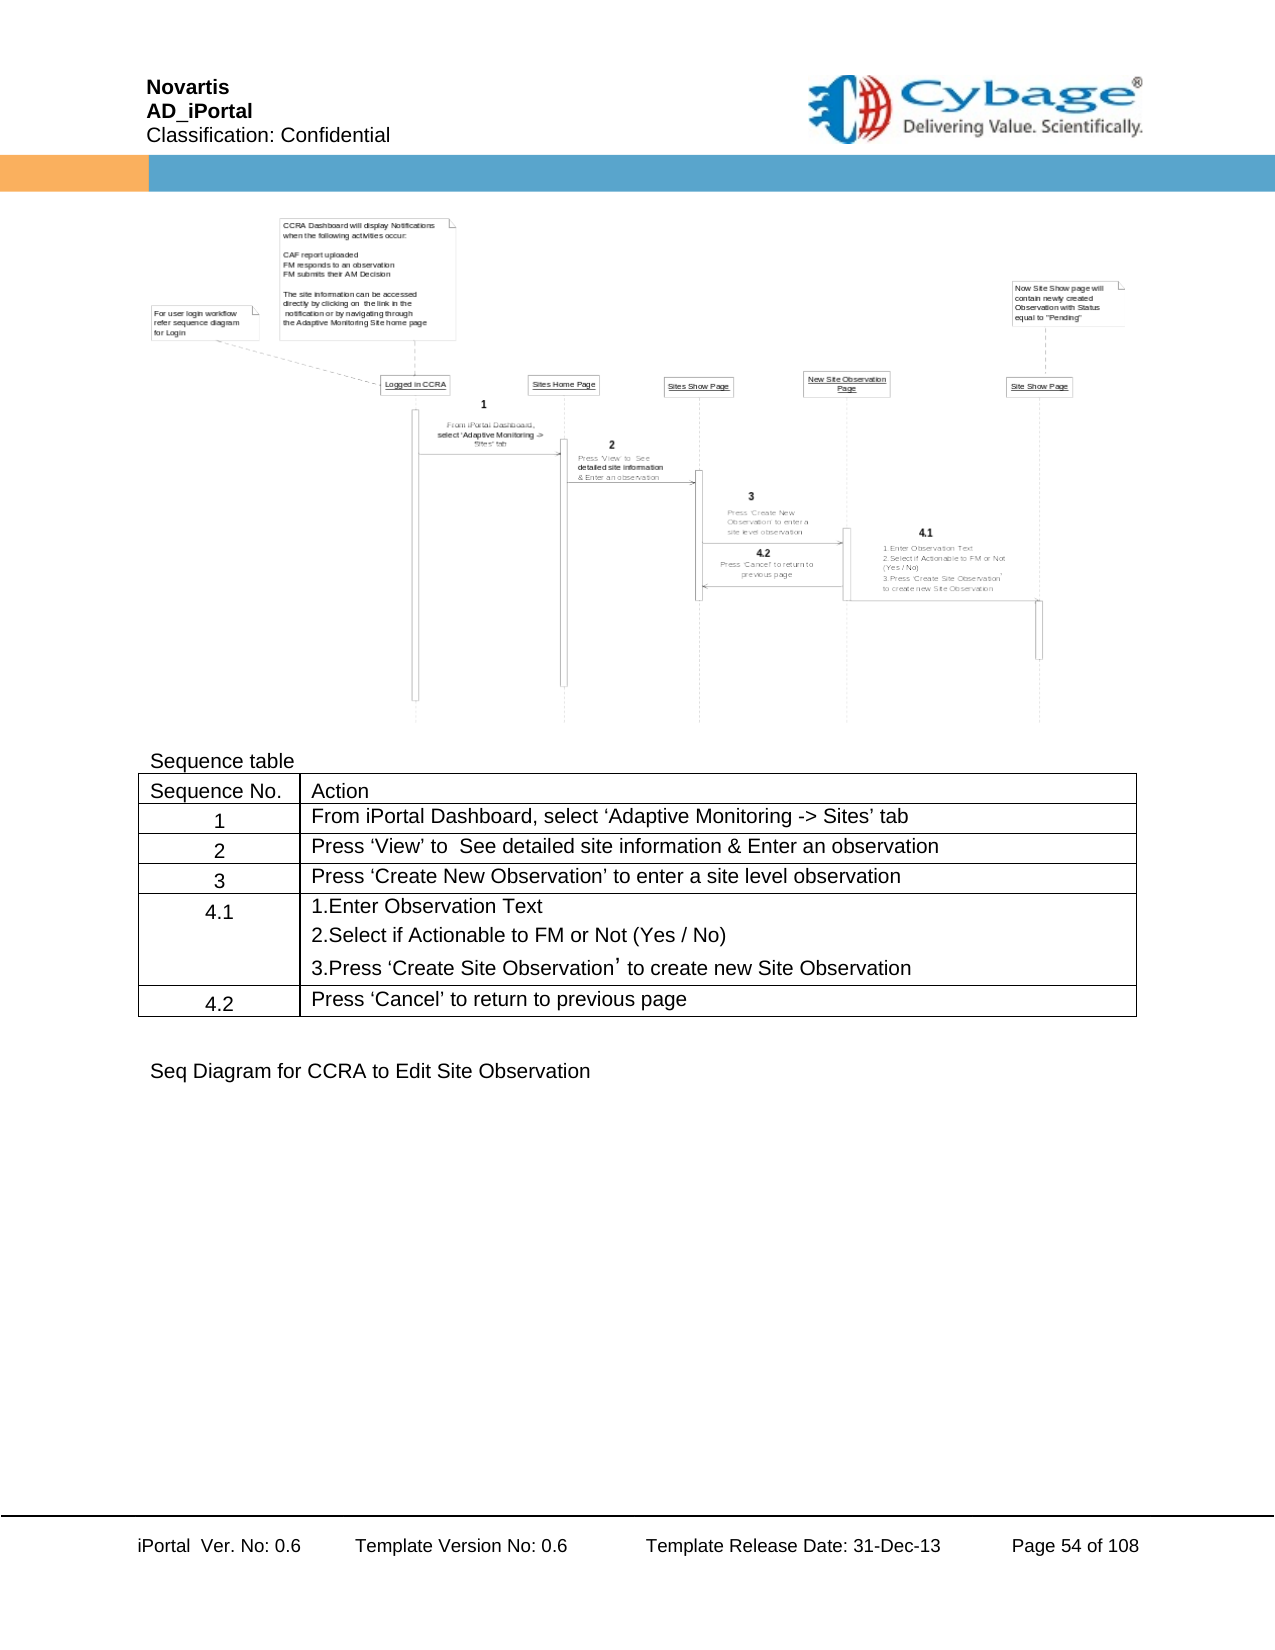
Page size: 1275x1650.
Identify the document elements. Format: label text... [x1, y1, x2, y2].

table_cell 2 [139, 834, 299, 863]
table_cell 3 [139, 864, 299, 893]
table_cell 4.2 [139, 986, 299, 1016]
table_cell 4.1 [139, 894, 299, 985]
text Sequence table [150, 743, 1125, 772]
table_cell 1 [139, 804, 299, 833]
table_header Sequence No. [139, 774, 299, 803]
table_cell From iPortal Dashboard, select ‘Adaptive Monitoring -> Sites’ tab [301, 804, 1136, 833]
text Seq Diagram for CCRA to Edit Site Observation [150, 1054, 1125, 1083]
table_cell Press ‘Create New Observation’ to enter a site level observation [301, 864, 1136, 893]
table_cell Press ‘View’ to See detailed site information & Enter an observation [301, 834, 1136, 863]
table_cell Press ‘Cancel’ to return to previous page [301, 986, 1136, 1016]
picture [808, 75, 1143, 144]
table_cell 1.Enter Observation Text 2.Select if Actionable to FM or Not (Yes / No) 3.Press ‘Create Site Observation’ to create new Site Observation [301, 894, 1136, 985]
table_header Action [301, 774, 1136, 803]
